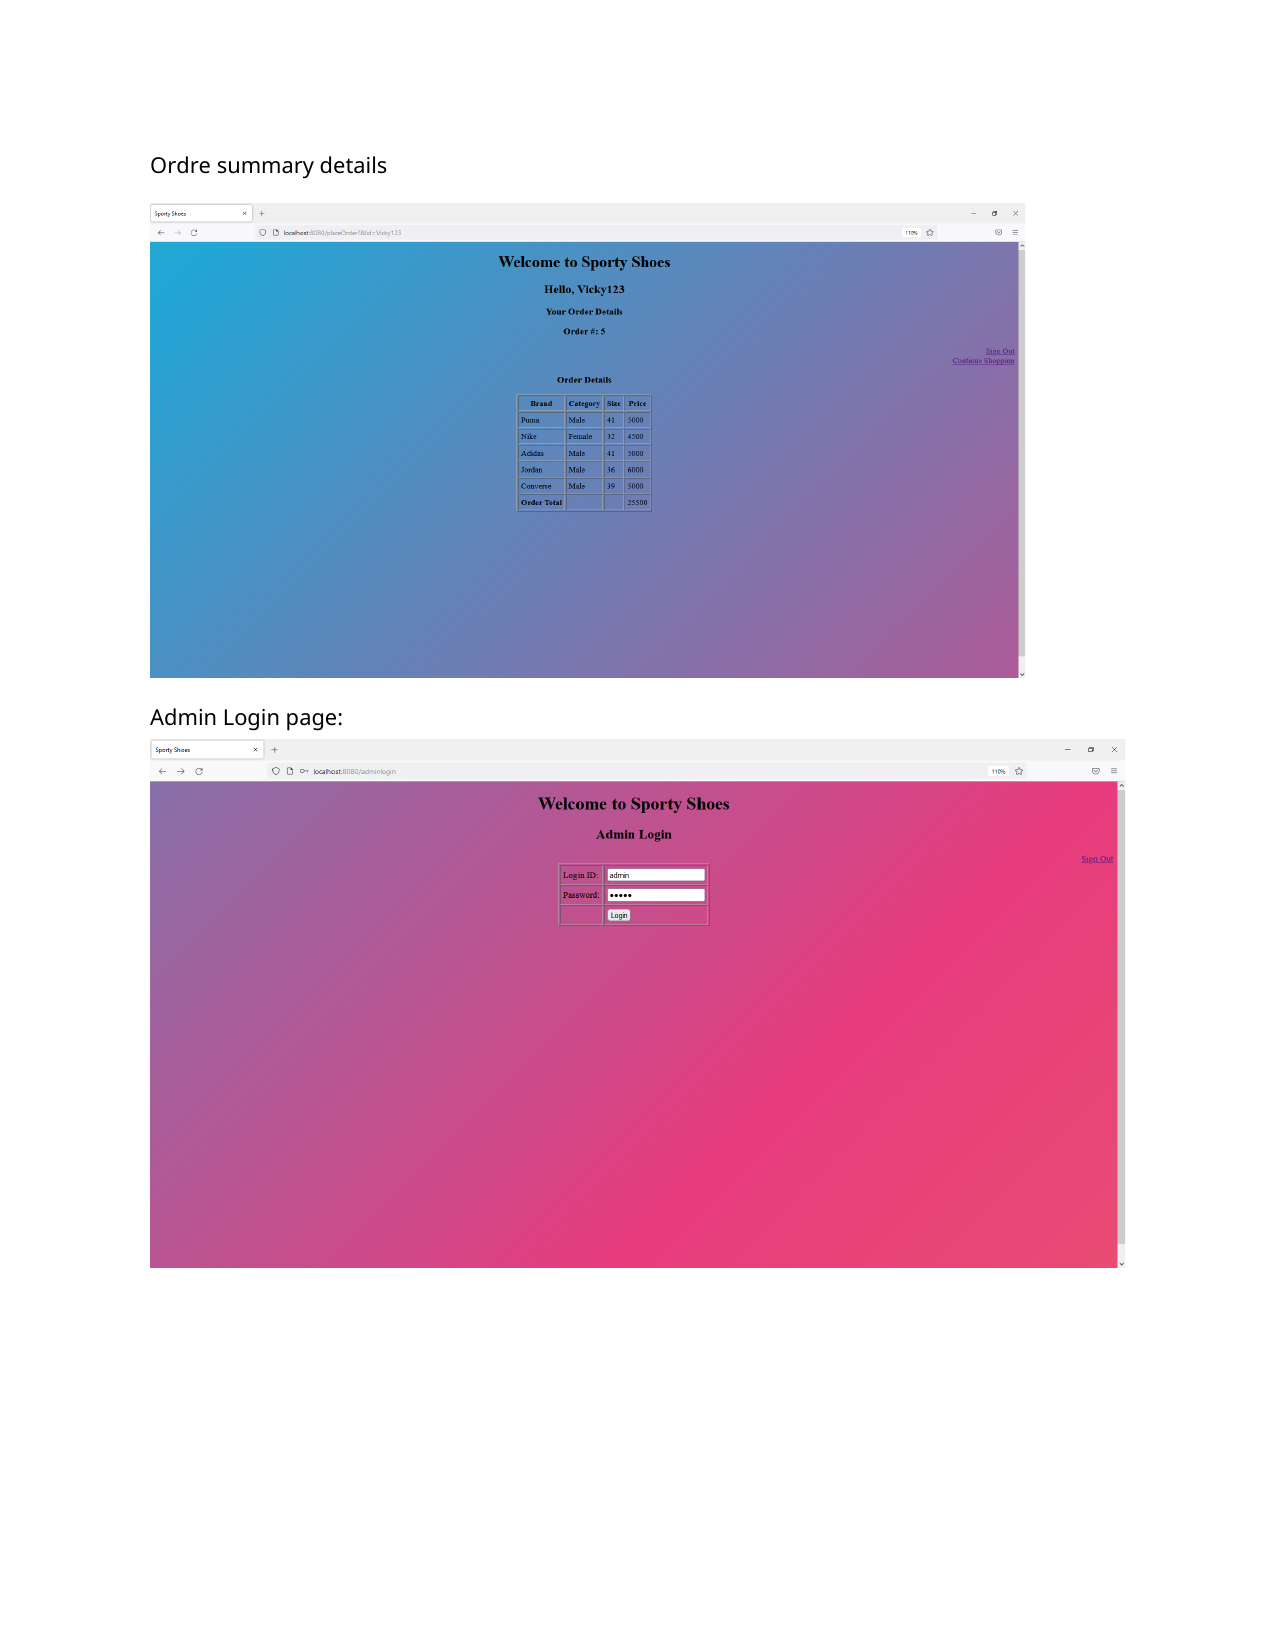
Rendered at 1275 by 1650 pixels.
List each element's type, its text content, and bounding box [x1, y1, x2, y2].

picture [150, 739, 1125, 1268]
text Admin Login page: [150, 702, 1125, 739]
text Ordre summary details [150, 150, 1125, 180]
picture [150, 203, 1025, 678]
